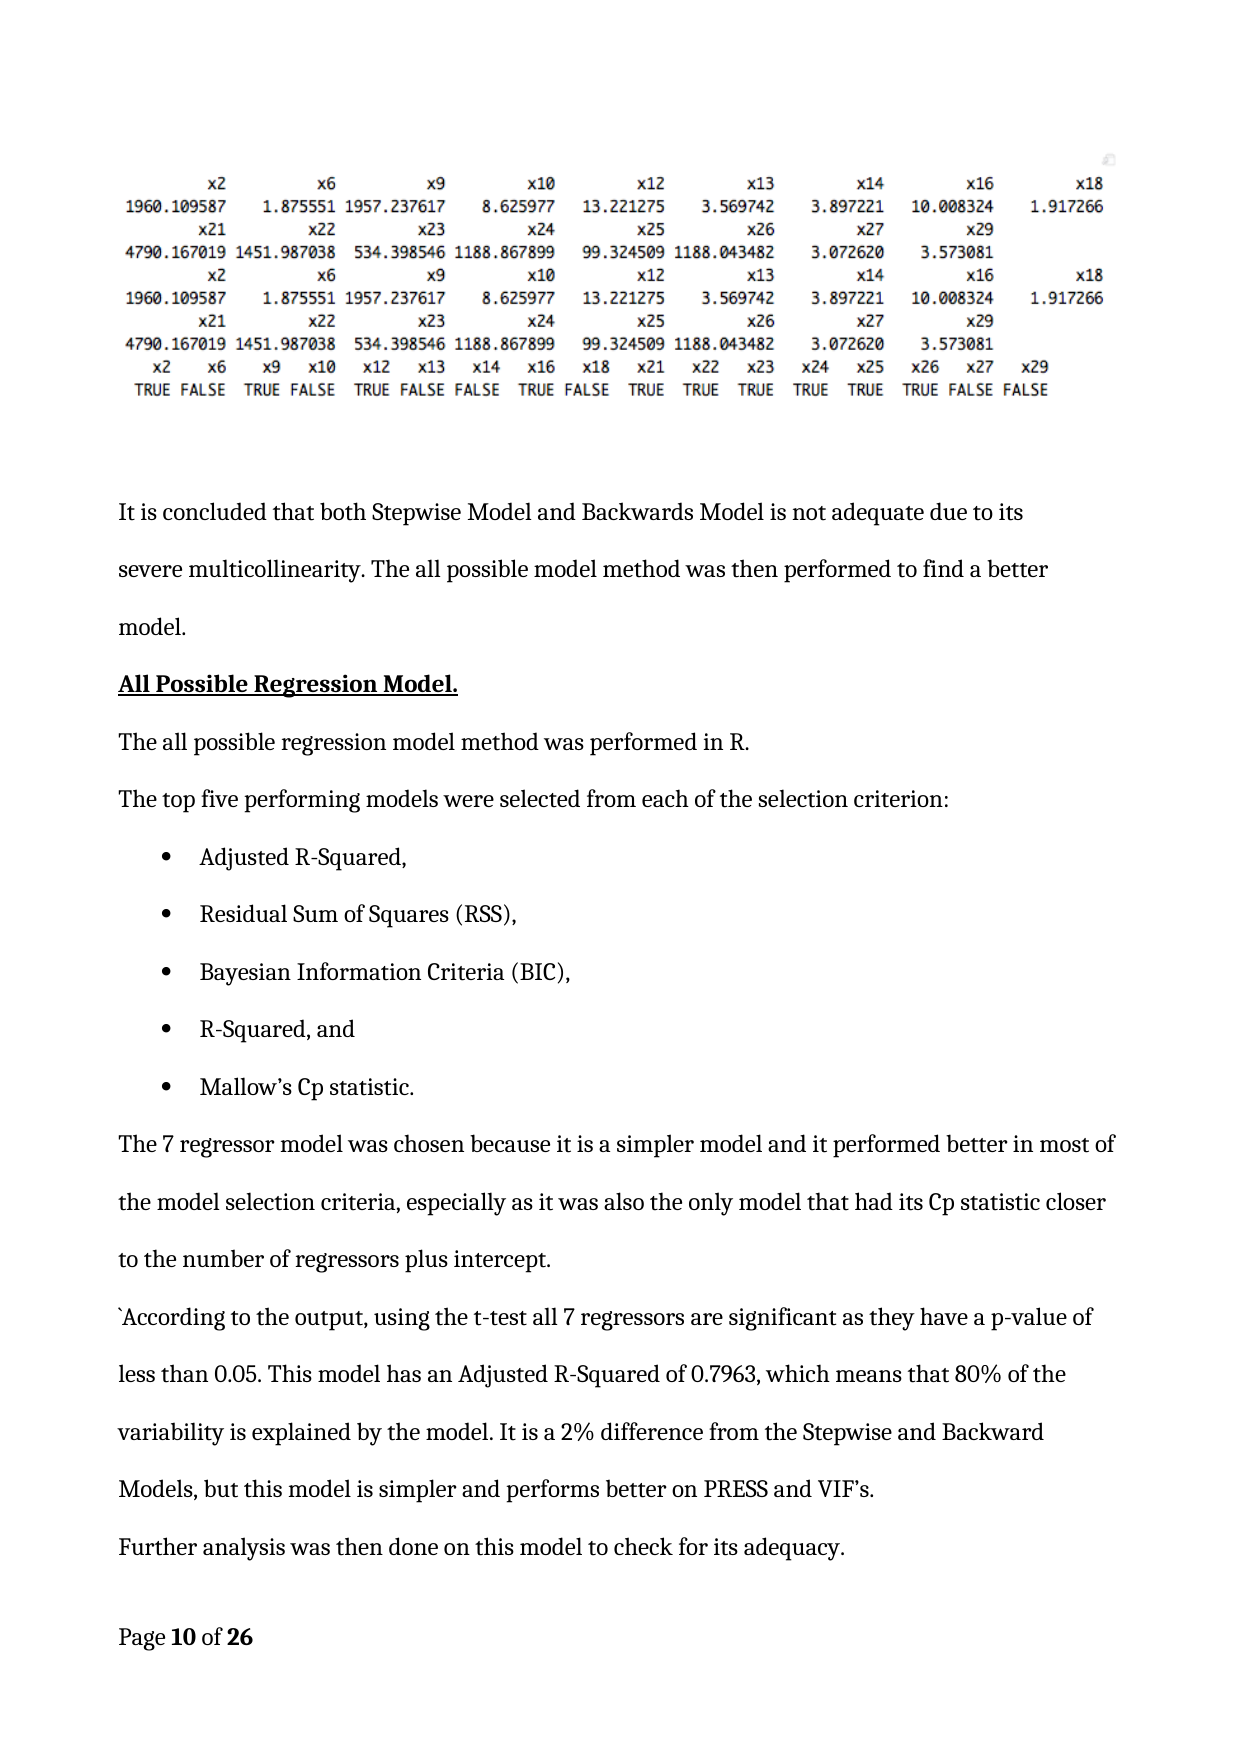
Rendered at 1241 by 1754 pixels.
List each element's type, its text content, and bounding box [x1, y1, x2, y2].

text severe multicollinearity. The all possible model method was then performed to find a better model. [118, 555, 1122, 641]
text `According to the output, using the t-test all 7 regressors are significant as they have a p-value of less than 0.05. This model has an Adjusted R-Squared of 0.7963, which means that 80% of the variability is explained by the model. It is a 2% difference from the Stepwise and Backward Models, but this model is simpler and performs better on PRESS and VIF’s. [118, 1302, 1122, 1504]
text All Possible Regression Model. [118, 670, 1122, 699]
picture [118, 150, 1131, 412]
list Residual Sum of Squares (RSS), [162, 900, 1122, 929]
text The top five performing models were selected from each of the selection criterion: [118, 785, 1122, 814]
list Bayesian Information Criteria (BIC), [162, 957, 1122, 986]
text It is concluded that both Stepwise Model and Backwards Model is not adequate due to its [118, 497, 1122, 526]
list Adjusted R-Squared, [162, 842, 1122, 871]
list The 7 regressor model was chosen because it is a simpler model and it performed better in most of the model selection criteria, especially as it was also the only model that had its Cp statistic closer to the number of regressors plus intercept. [118, 1130, 1122, 1274]
text Further analysis was then done on this model to check for its adequacy. [118, 1532, 1122, 1561]
list R-Squared, and [162, 1015, 1122, 1044]
list Mallow’s Cp statistic. [162, 1072, 1122, 1101]
text The all possible regression model method was performed in R. [118, 727, 1122, 756]
